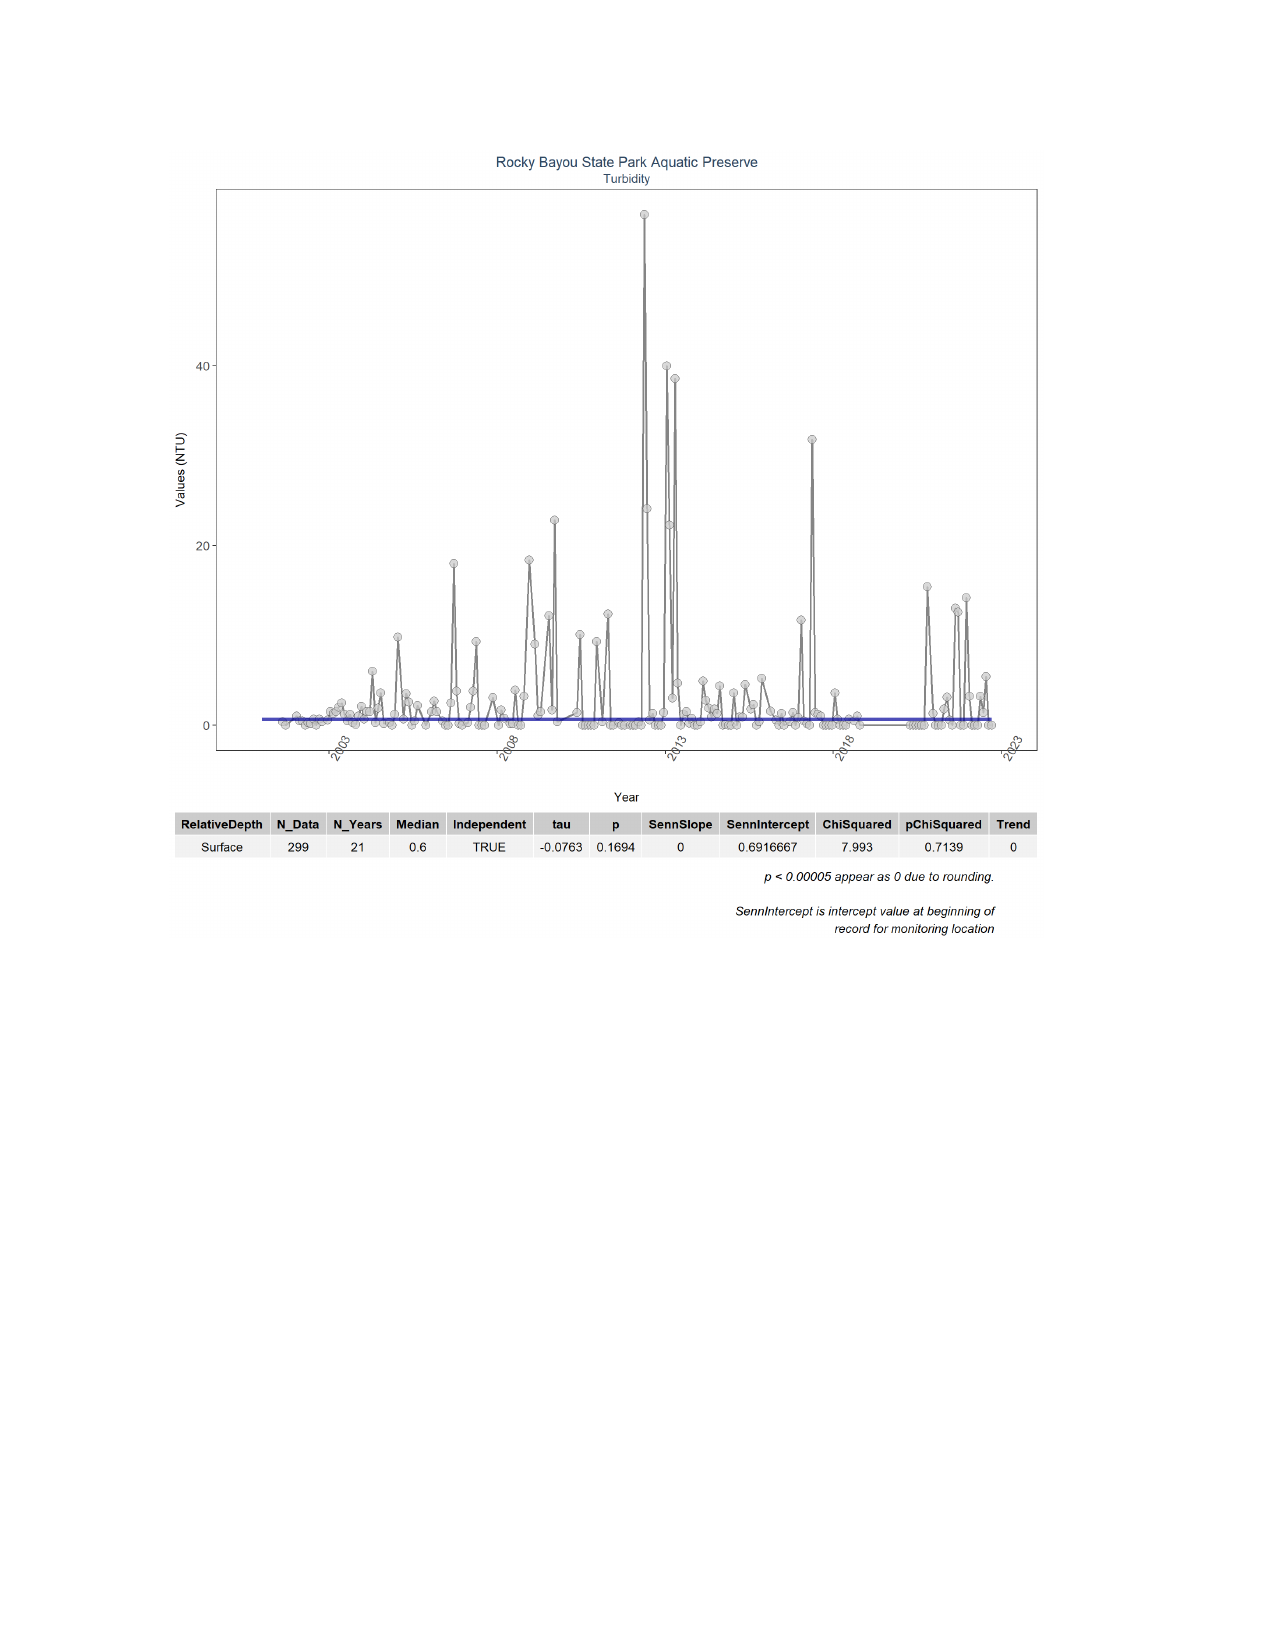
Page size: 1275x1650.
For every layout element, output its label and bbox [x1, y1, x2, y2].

picture [168, 150, 1044, 938]
